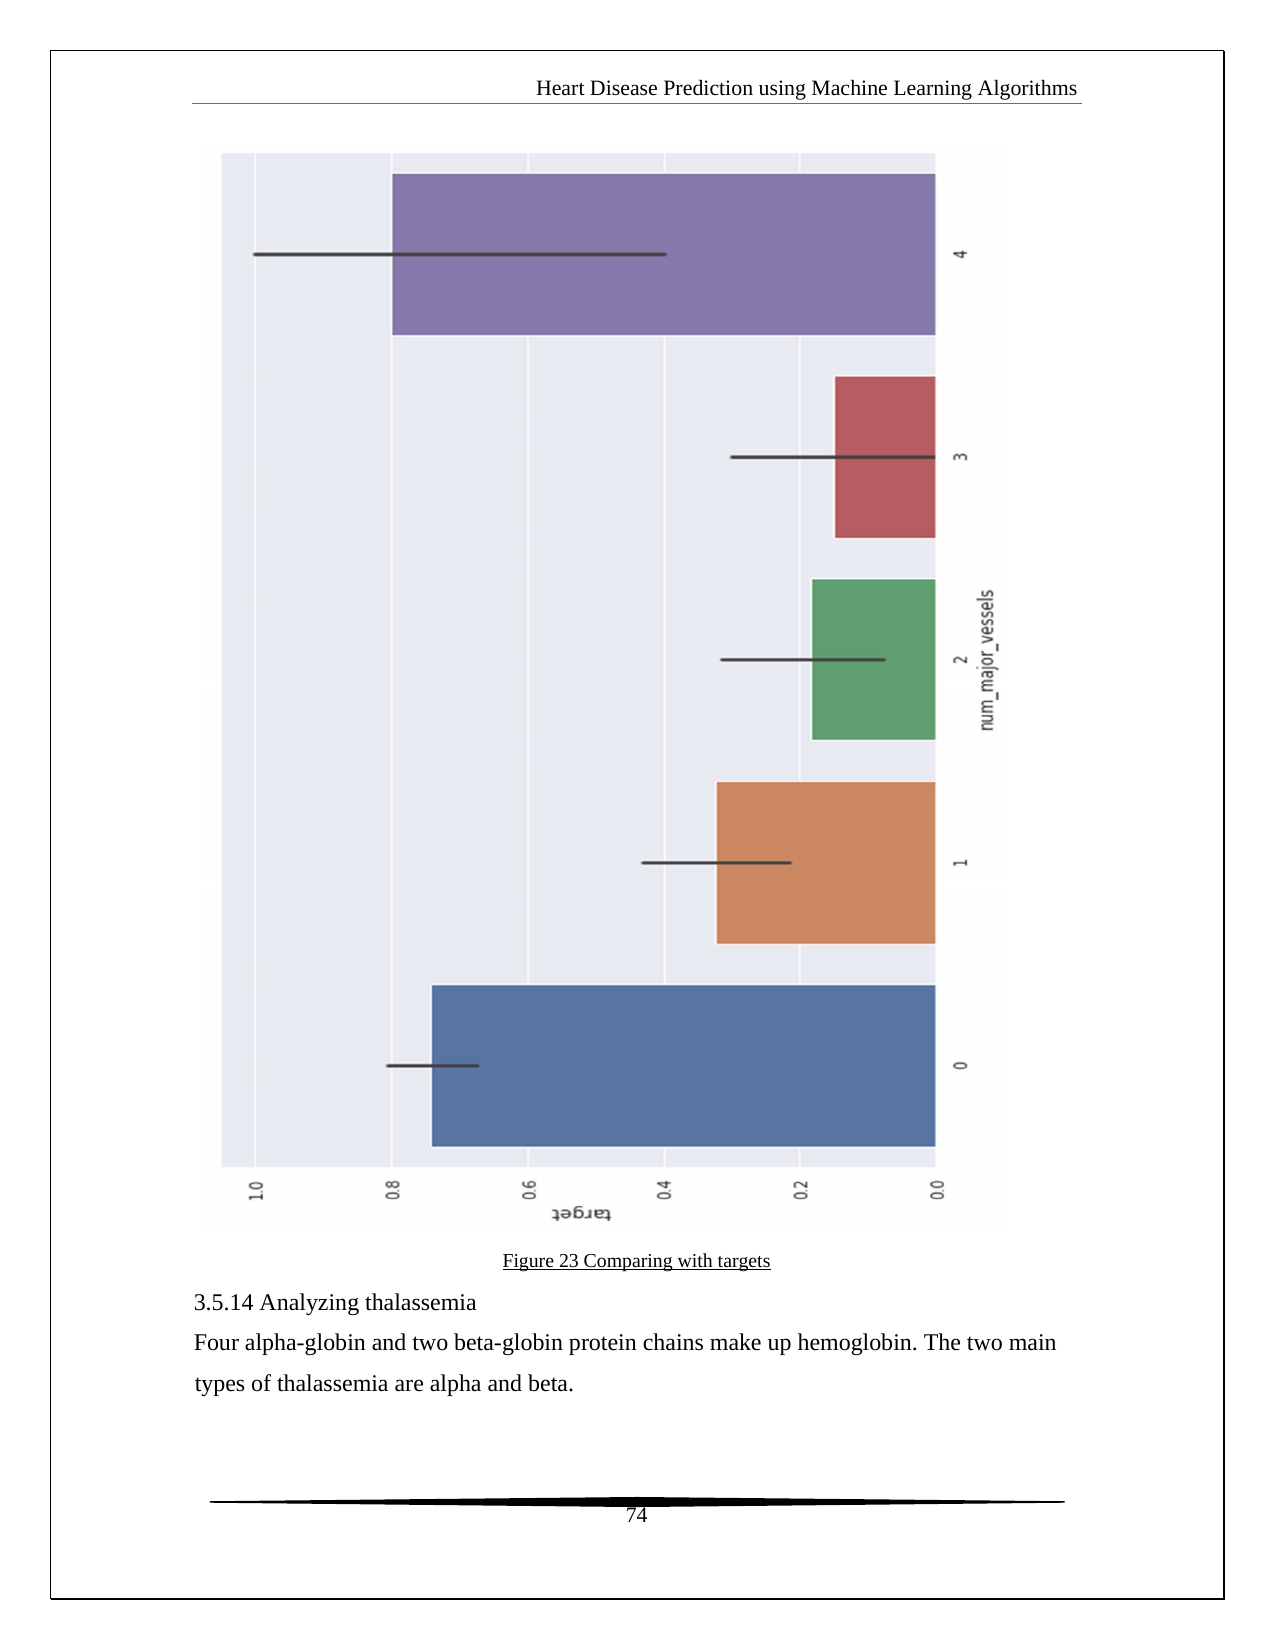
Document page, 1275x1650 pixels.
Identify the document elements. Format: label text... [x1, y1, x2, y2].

text Figure 23 Comparing with targets [195, 1249, 1078, 1272]
picture [199, 137, 1008, 1231]
text 3.5.14 Analyzing thalassemia [193, 1288, 1079, 1315]
text Four alpha-globin and two beta-globin protein chains make up hemoglobin. The two main types of thalassemia are alpha and beta. [193, 1328, 1079, 1397]
